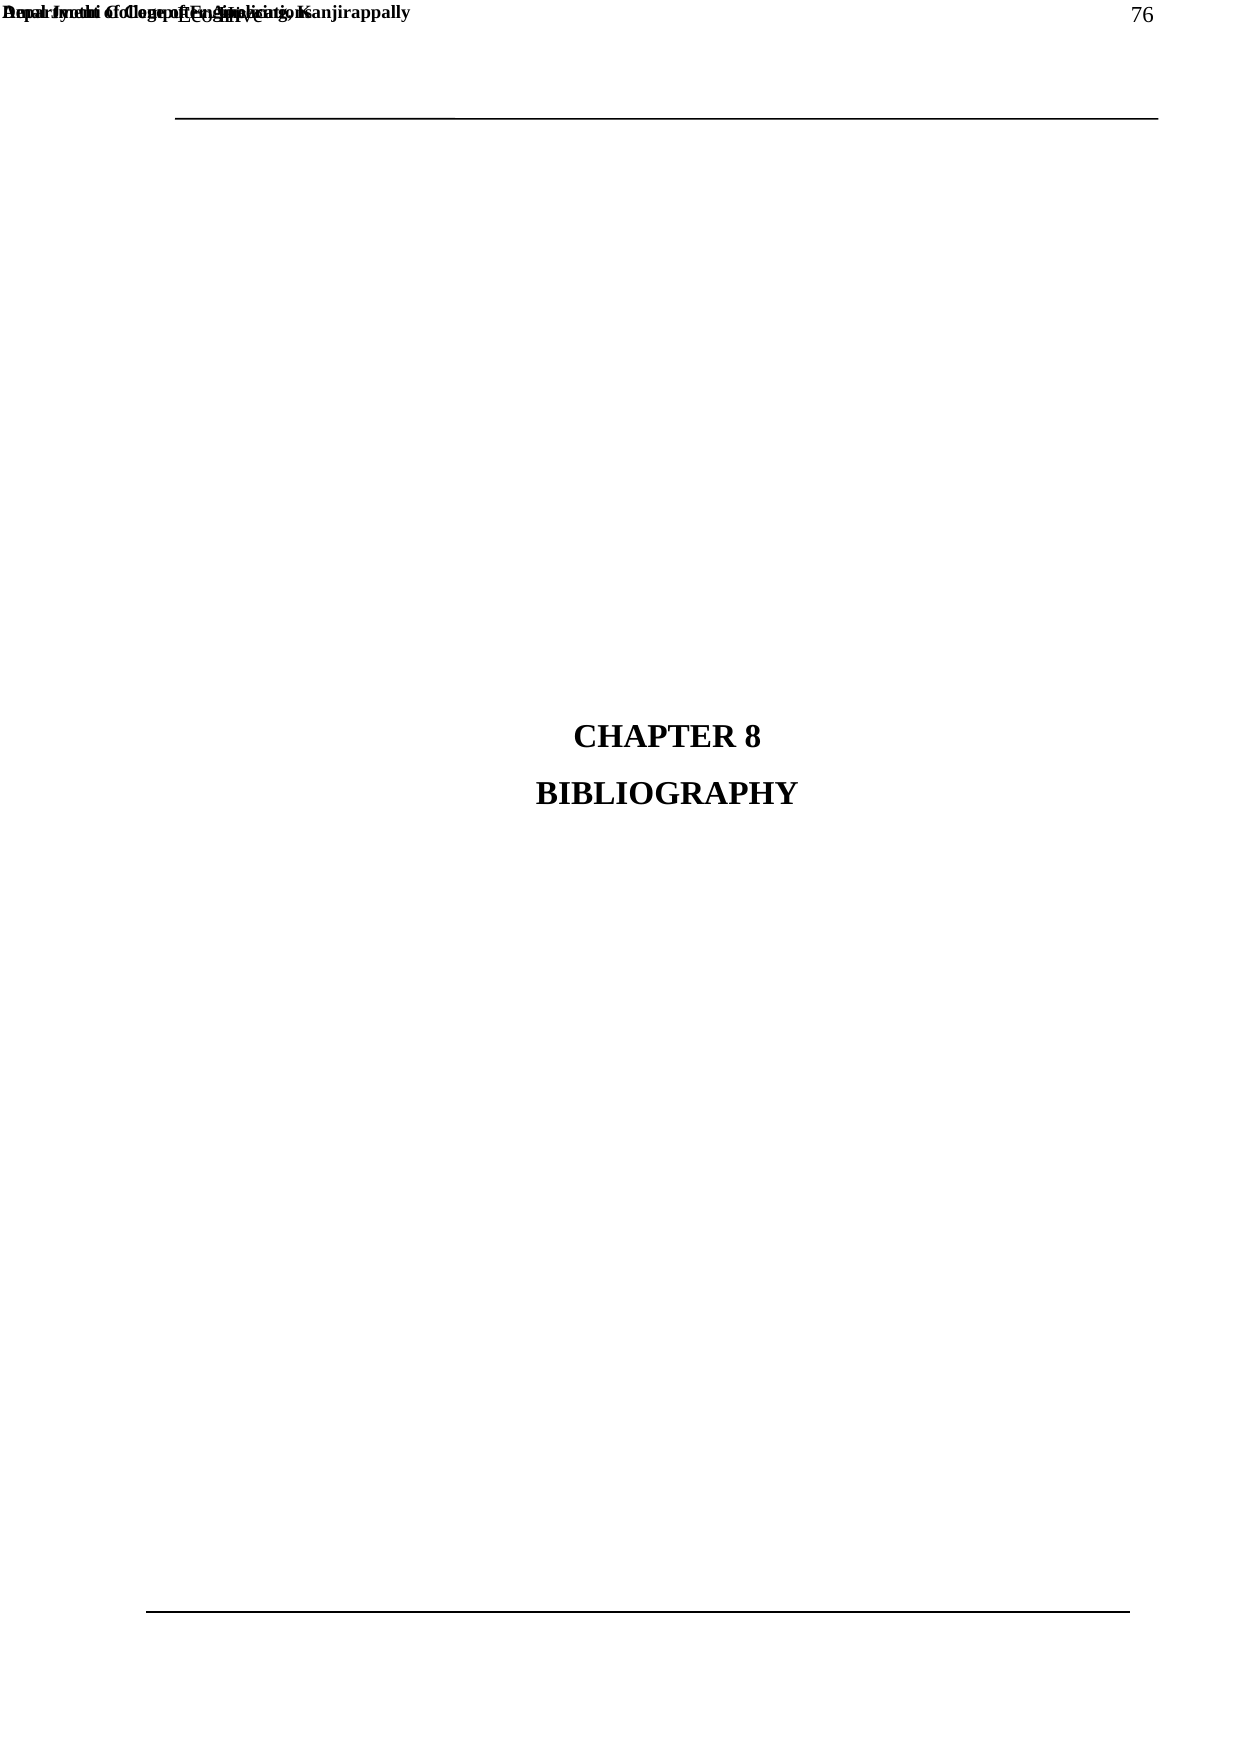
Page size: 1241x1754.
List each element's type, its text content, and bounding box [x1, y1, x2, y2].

subtitle CHAPTER 8 [175, 716, 1159, 754]
subtitle BIBLIOGRAPHY [175, 774, 1159, 812]
